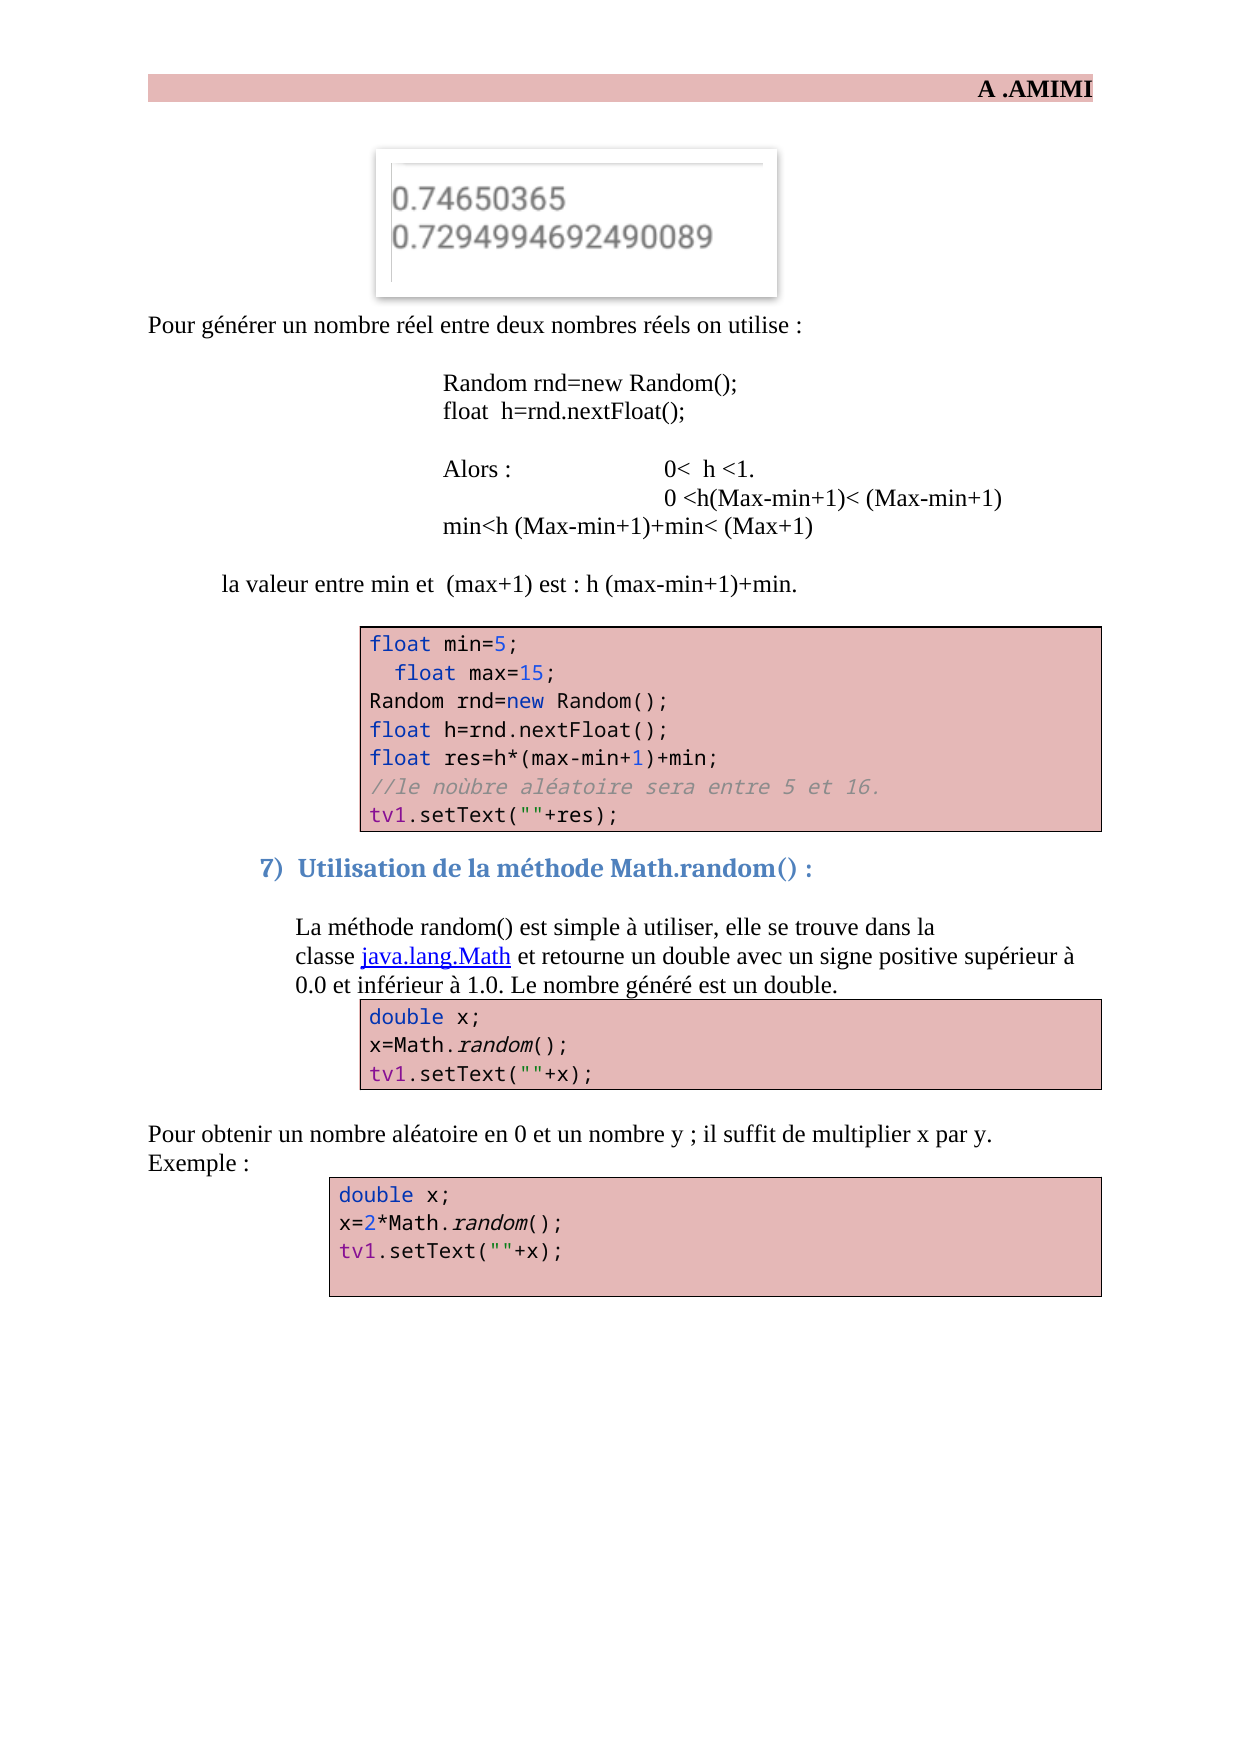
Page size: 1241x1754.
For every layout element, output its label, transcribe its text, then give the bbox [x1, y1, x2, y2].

text Pour générer un nombre réel entre deux nombres réels on utilise : [148, 310, 1093, 339]
text la valeur entre min et (max+1) est : h (max-min+1)+min. [148, 569, 1093, 598]
picture [391, 163, 763, 282]
text La méthode random() est simple à utiliser, elle se trouve dans la classe java.lang.Math et retourne un double avec un signe positive supérieur à 0.0 et inférieur à 1.0. Le nombre généré est un double. [295, 912, 1093, 999]
text Alors : 0< h <1. [443, 454, 1093, 483]
text double x; x=Math.random(); tv1.setText(""+x); [361, 1000, 1101, 1089]
text float min=5; float max=15; Random rnd=new Random(); float h=rnd.nextFloat(); float res=h*(max-min+1)+min; //le noùbre aléatoire sera entre 5 et 16. tv1.setText(""+res); [361, 628, 1101, 831]
text min<h (Max-min+1)+min< (Max+1) [443, 511, 1093, 540]
text 0 <h(Max-min+1)< (Max-min+1) [443, 483, 1093, 511]
text Exemple : [148, 1148, 1093, 1177]
text double x; x=2*Math.random(); tv1.setText(""+x); [330, 1178, 1101, 1262]
text Random rnd=new Random(); float h=rnd.nextFloat(); [443, 368, 1093, 454]
text Pour obtenir un nombre aléatoire en 0 et un nombre y ; il suffit de multiplier x par y. [148, 1119, 1093, 1148]
subtitle Utilisation de la méthode Math.random() : [260, 853, 1093, 884]
